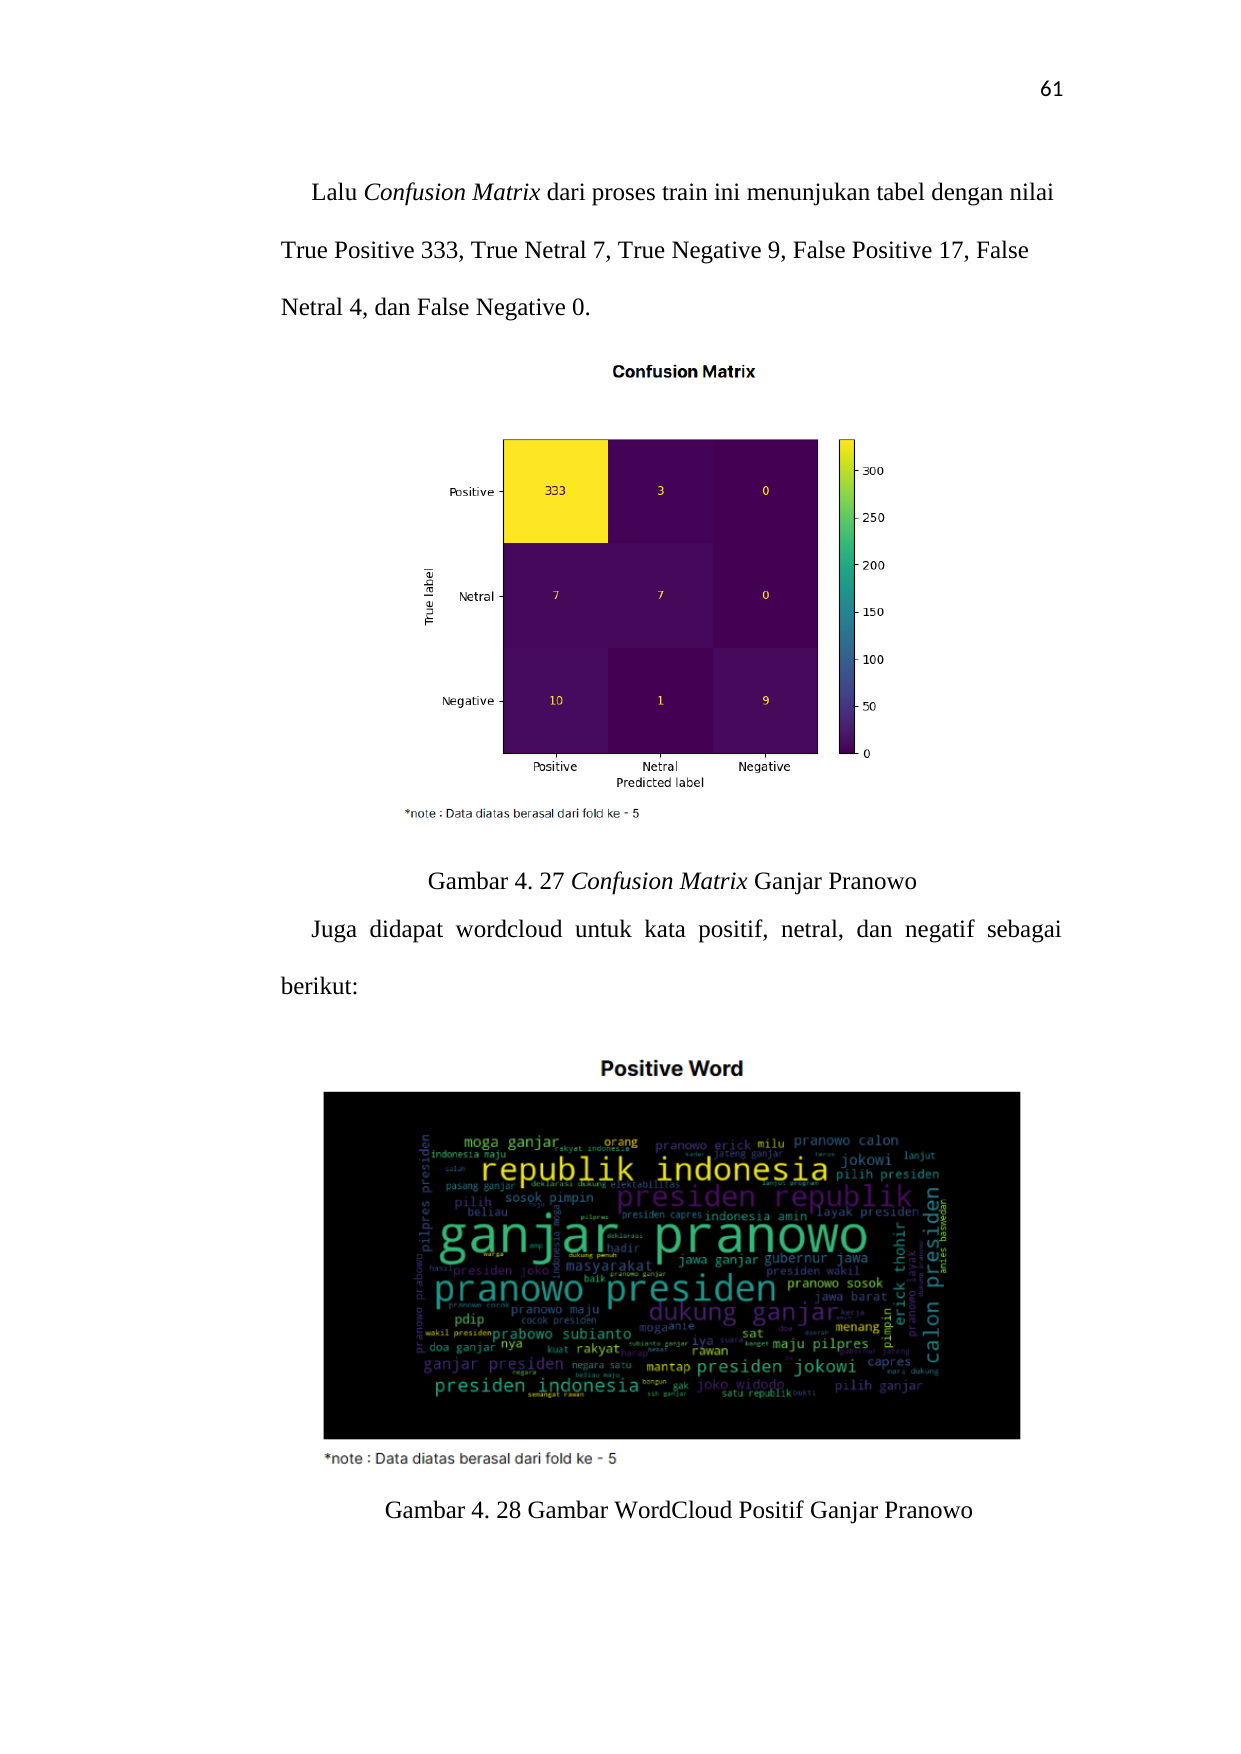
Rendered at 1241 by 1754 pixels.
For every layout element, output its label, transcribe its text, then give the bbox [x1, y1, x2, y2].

picture [312, 1041, 1032, 1487]
text Lalu Confusion Matrix dari proses train ini menunjukan tabel dengan nilai True Positive 333, True Netral 7, True Negative 9, False Positive 17, False Netral 4, dan False Negative 0. [281, 177, 1063, 321]
picture [393, 350, 976, 840]
